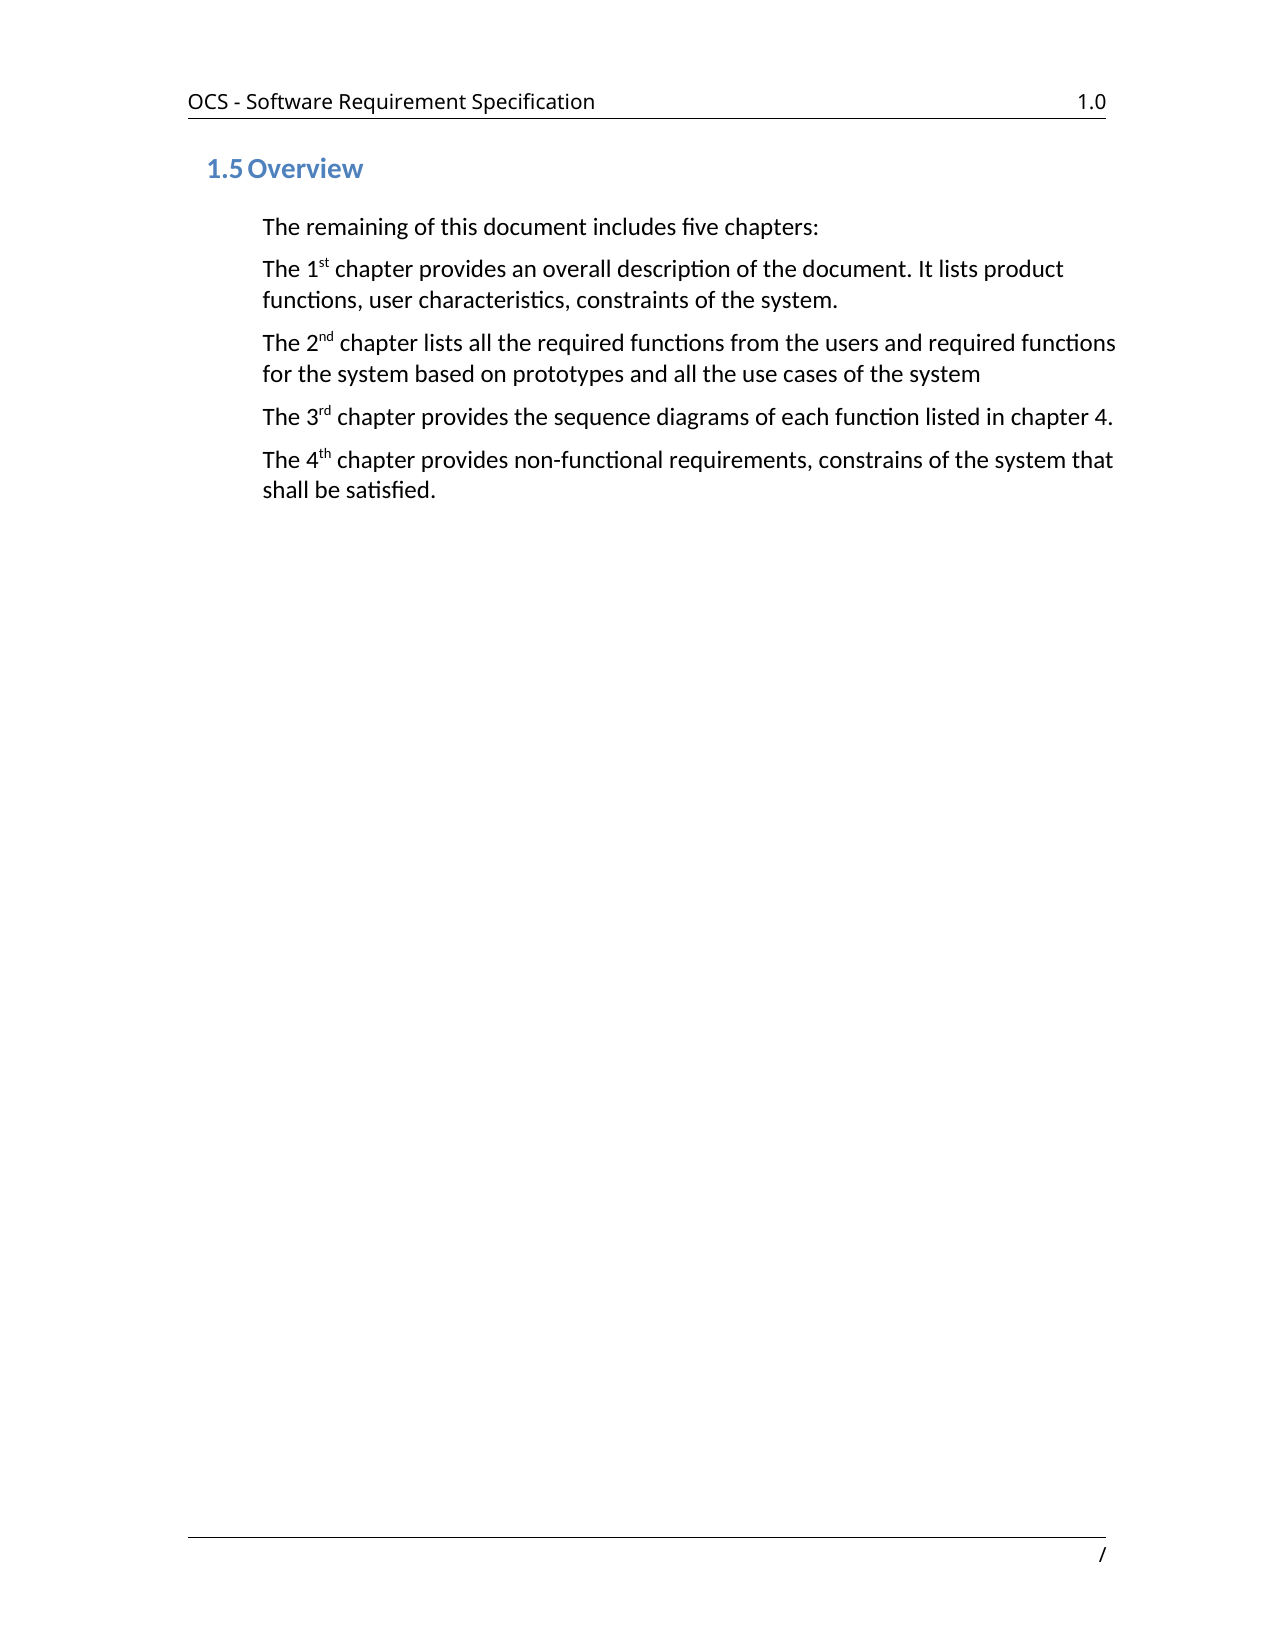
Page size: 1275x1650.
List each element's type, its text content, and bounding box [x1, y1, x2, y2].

text The remaining of this document includes five chapters: [262, 211, 1125, 241]
text The 3rd chapter provides the sequence diagrams of each function listed in chapter 4. [262, 401, 1125, 431]
text The 4th chapter provides non-functional requirements, constrains of the system that shall be satisfied. [262, 444, 1125, 505]
subtitle Overview [206, 150, 1125, 186]
text The 2nd chapter lists all the required functions from the users and required functions for the system based on prototypes and all the use cases of the system [262, 327, 1125, 388]
text The 1st chapter provides an overall description of the document. It lists product functions, user characteristics, constraints of the system. [262, 254, 1125, 315]
